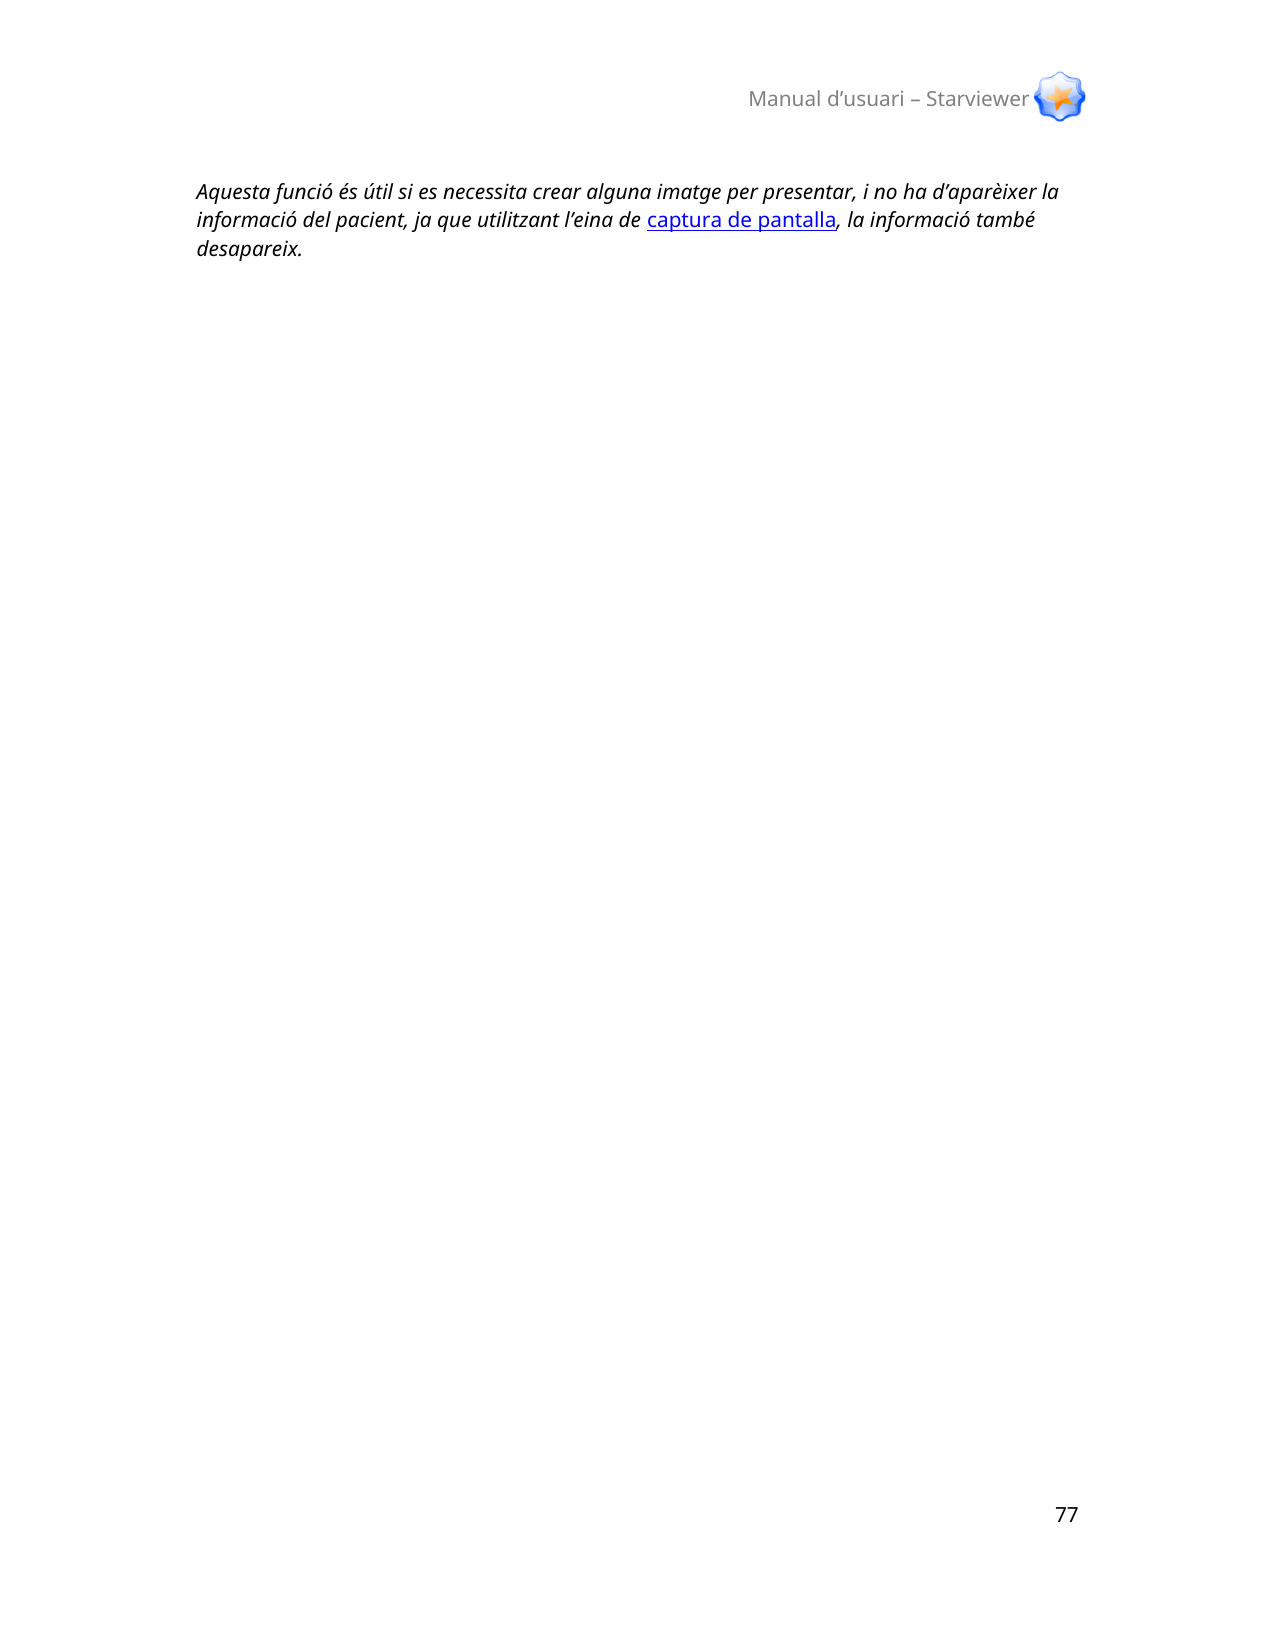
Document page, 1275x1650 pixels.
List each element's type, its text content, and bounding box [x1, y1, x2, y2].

picture [1033, 71, 1086, 122]
text Aquesta funció és útil si es necessita crear alguna imatge per presentar, i no ha d’aparèixer la informació del pacient, ja que utilitzant l’eina de captura de pantalla, la informació també desapareix. [196, 177, 1078, 262]
